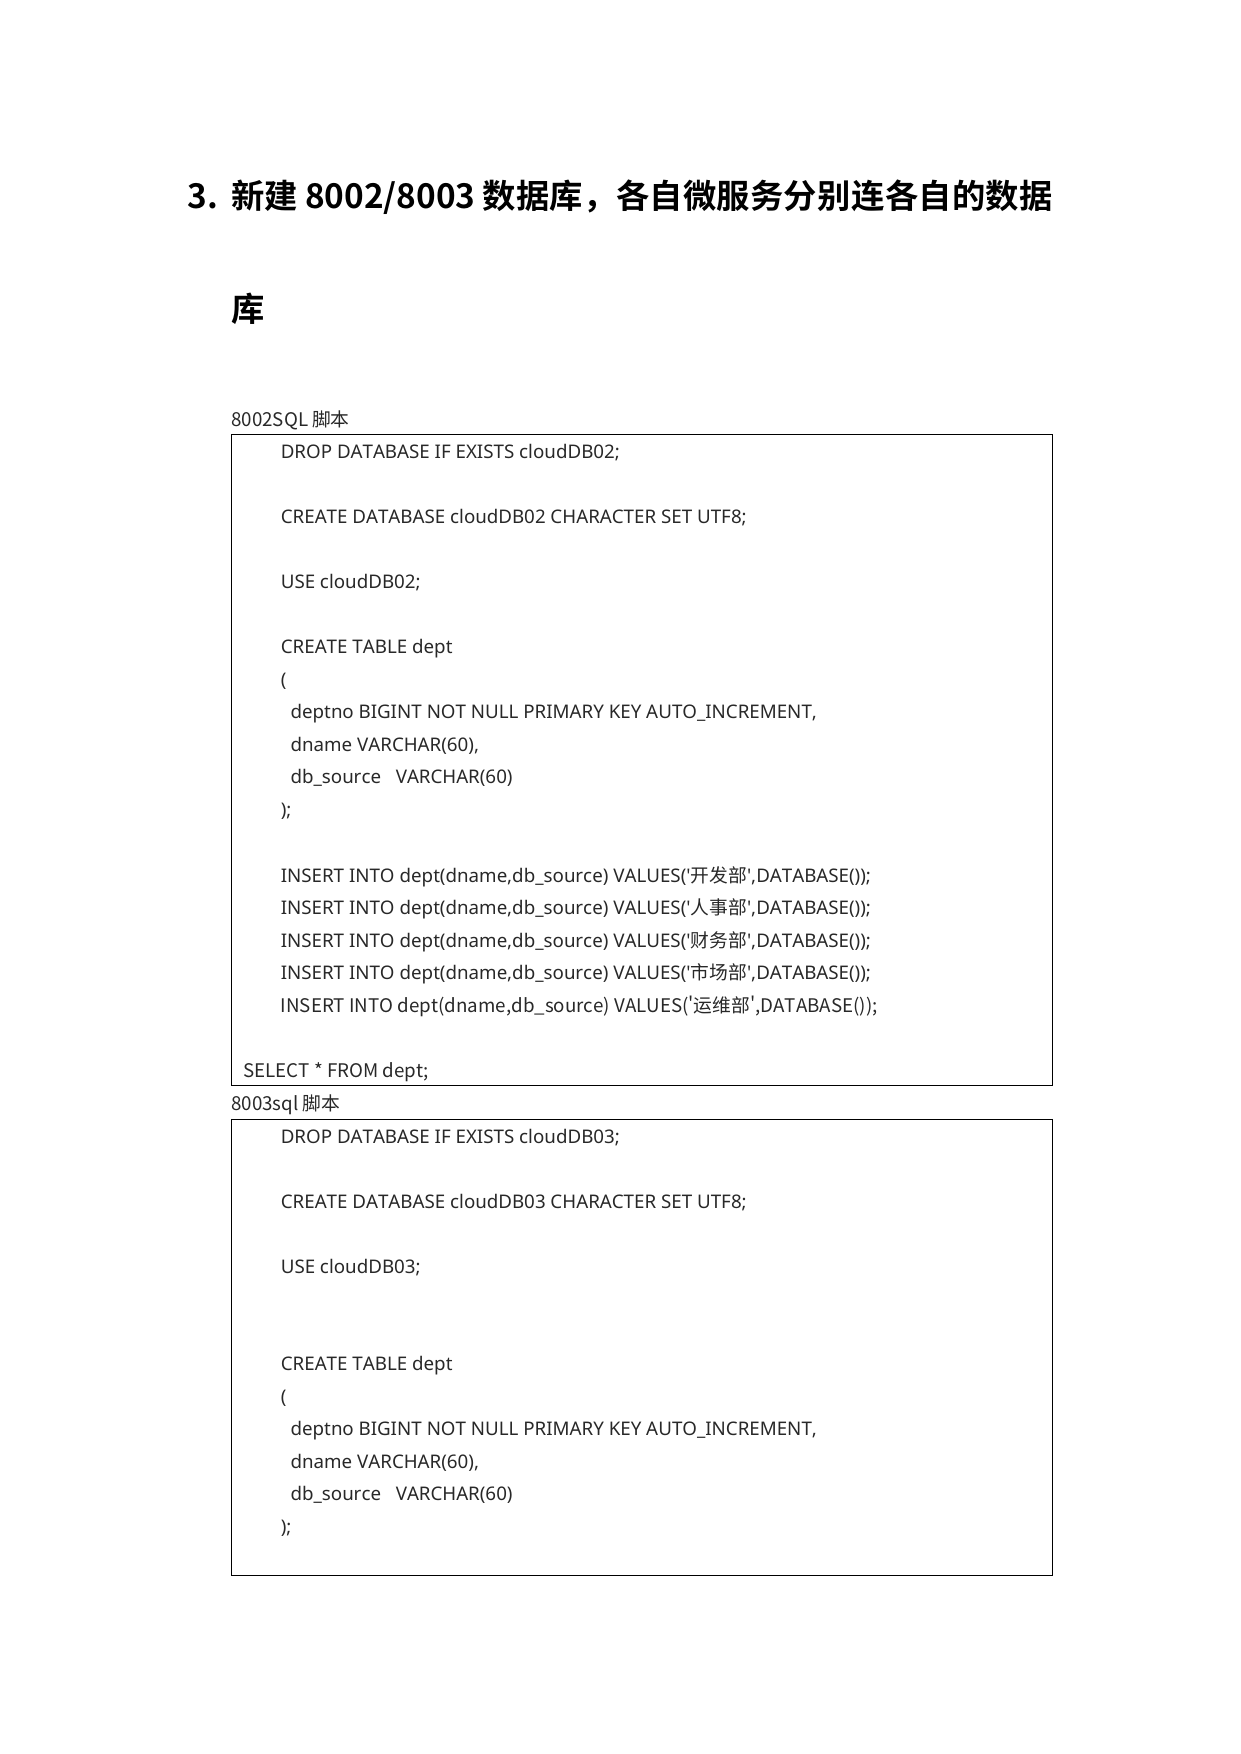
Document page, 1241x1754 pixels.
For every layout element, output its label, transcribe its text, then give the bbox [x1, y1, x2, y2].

subtitle 新建8002/8003数据库，各自微服务分别连各自的数据库 [187, 162, 1053, 339]
list 8002SQL脚本 [231, 402, 1053, 434]
list 8003sql脚本 [231, 1086, 1053, 1119]
table_header DROP DATABASE IF EXISTS cloudDB02; CREATE DATABASE cloudDB02 CHARACTER SET UTF8; USE cloudDB02; CREATE TABLE dept ( deptno BIGINT NOT NULL PRIMARY KEY AUTO_INCREMENT, dname VARCHAR(60), db_source VARCHAR(60) ); INSERT INTO dept(dname,db_source) VALUES('开发部',DATABASE()); INSERT INTO dept(dname,db_source) VALUES('人事部',DATABASE()); INSERT INTO dept(dname,db_source) VALUES('财务部',DATABASE()); INSERT INTO dept(dname,db_source) VALUES('市场部',DATABASE()); INSERT INTO dept(dname,db_source) VALUES('运维部',DATABASE()); SELECT * FROM dept; [232, 435, 1052, 1085]
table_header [232, 1120, 1052, 1575]
